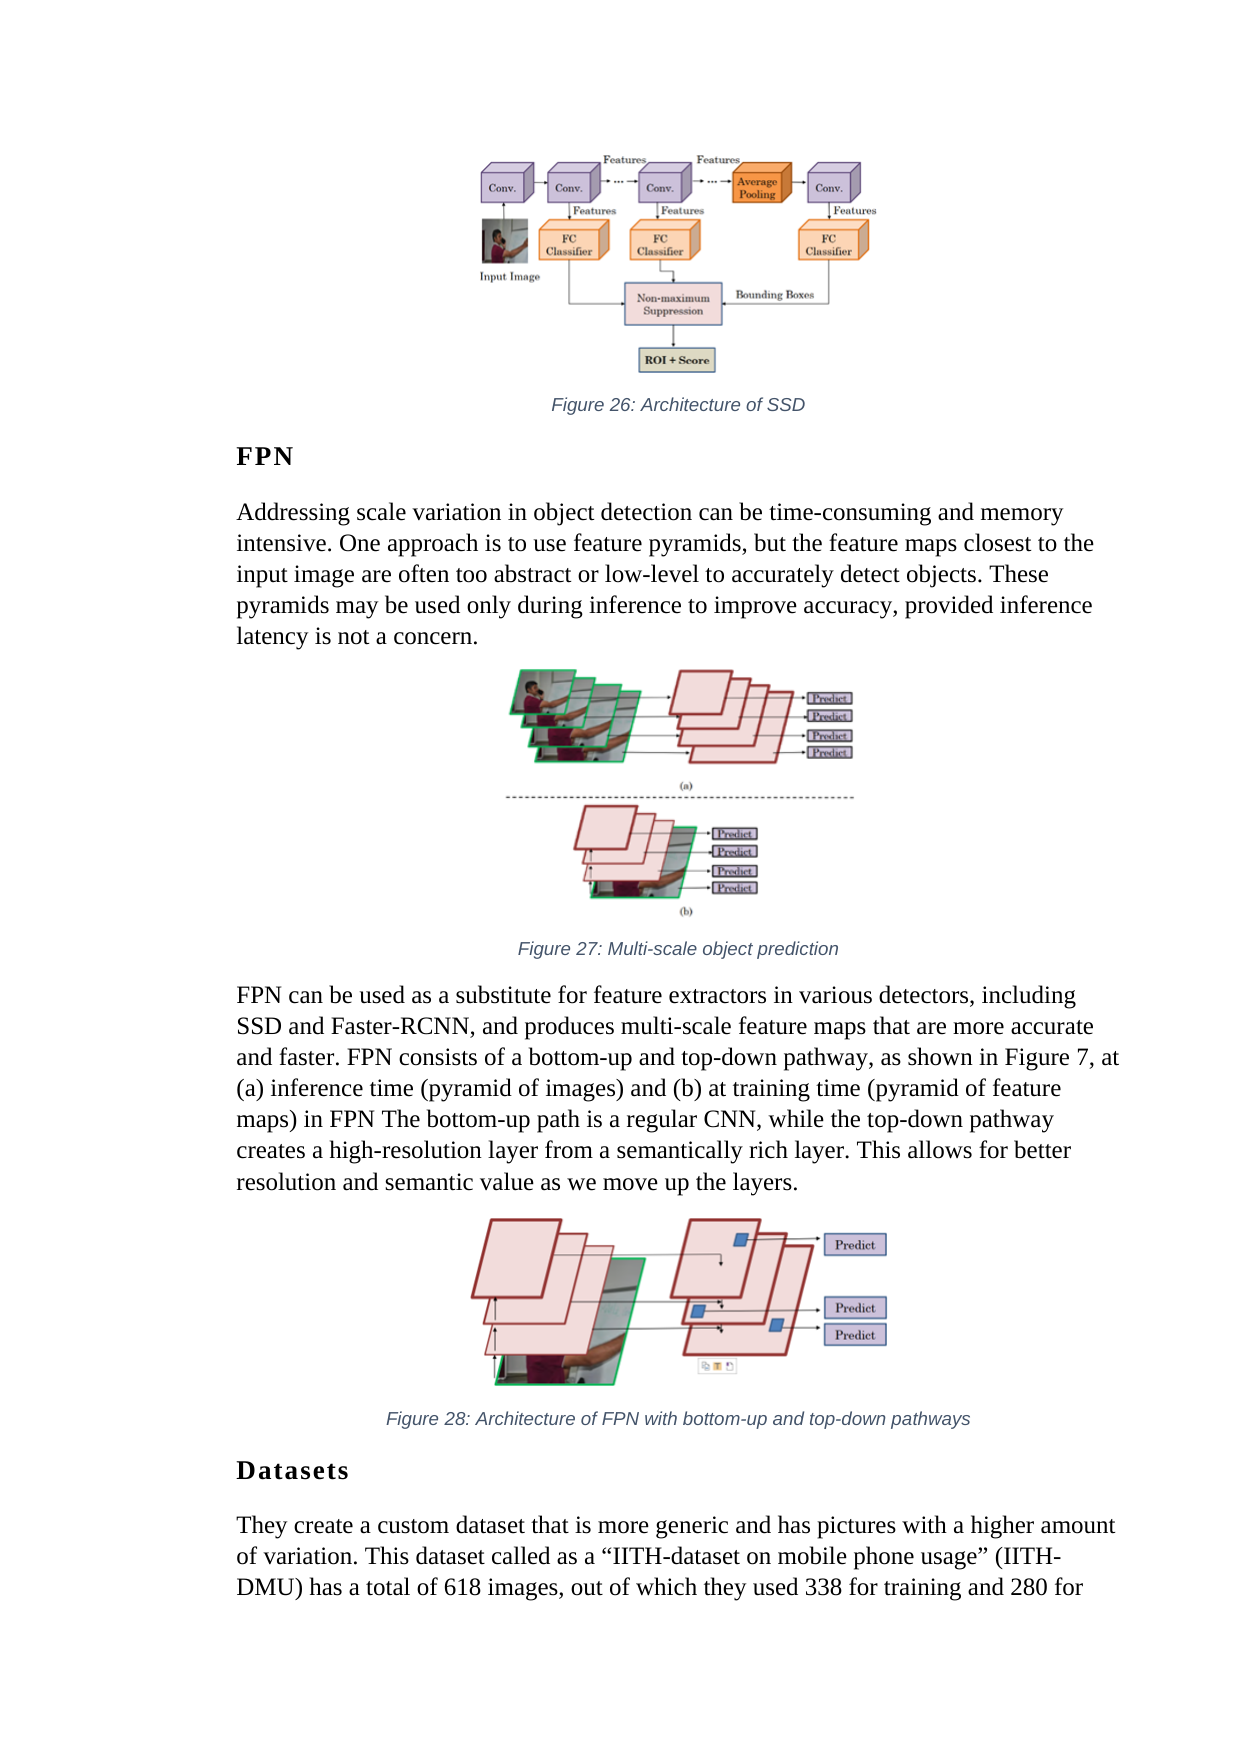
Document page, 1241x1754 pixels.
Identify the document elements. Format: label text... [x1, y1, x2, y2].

text FPN can be used as a substitute for feature extractors in various detectors, including SSD and Faster-RCNN, and produces multi-scale feature maps that are more accurate and faster. FPN consists of a bottom-up and top-down pathway, as shown in Figure 7, at (a) inference time (pyramid of images) and (b) at training time (pyramid of feature maps) in FPN The bottom-up path is a regular CNN, while the top-down pathway creates a high-resolution layer from a semantically rich layer. This allows for better resolution and semantic value as we move up the layers. [236, 980, 1122, 1195]
text Figure 27: Multi-scale object prediction [236, 938, 1122, 959]
subtitle FPN [236, 441, 1122, 472]
text Figure 28: Architecture of FPN with bottom-up and top-down pathways [236, 1407, 1122, 1429]
text Addressing scale variation in object detection can be time-consuming and memory intensive. One approach is to use feature pyramids, but the feature maps closest to the input image are often too abstract or low-level to accurately detect objects. These pyramids may be used only during inference to improve accuracy, provided inference latency is not a concern. [236, 497, 1122, 649]
subtitle Datasets [236, 1454, 1122, 1485]
picture [468, 1214, 890, 1389]
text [236, 1510, 1122, 1601]
picture [479, 150, 879, 375]
picture [503, 668, 855, 919]
text Figure 26: Architecture of SSD [236, 394, 1122, 416]
